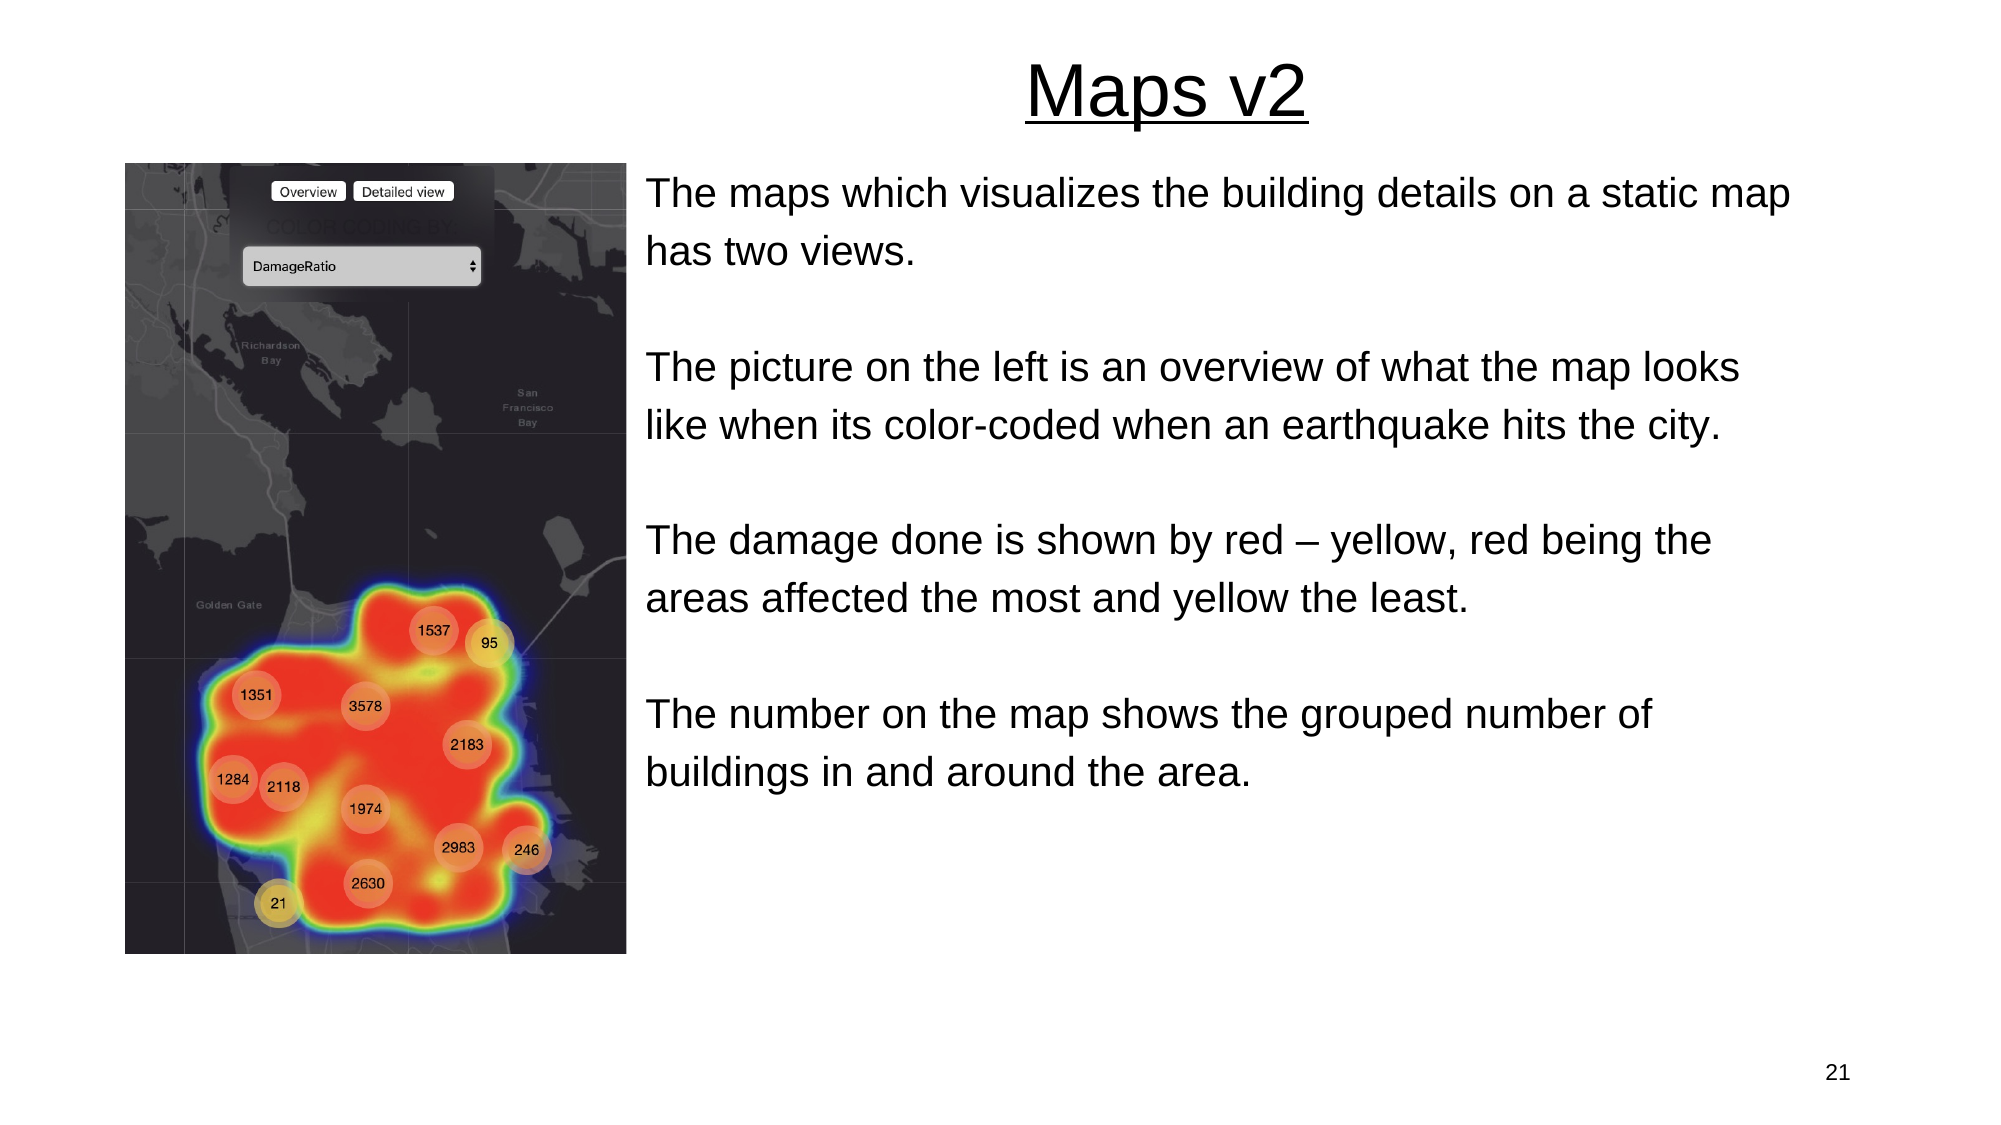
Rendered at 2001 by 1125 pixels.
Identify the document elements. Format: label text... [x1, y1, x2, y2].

text The maps which visualizes the building details on a static map has two views. [627, 168, 1802, 274]
text The damage done is shown by red – yellow, red being the areas affected the most and yellow the least. [627, 516, 1802, 622]
text The number on the map shows the grouped number of buildings in and around the area. [627, 690, 1802, 796]
text The picture on the left is an overview of what the map looks like when its color-coded when an earthquake hits the city. [627, 342, 1802, 448]
text Maps v2 [650, 46, 1962, 132]
picture [125, 163, 627, 954]
